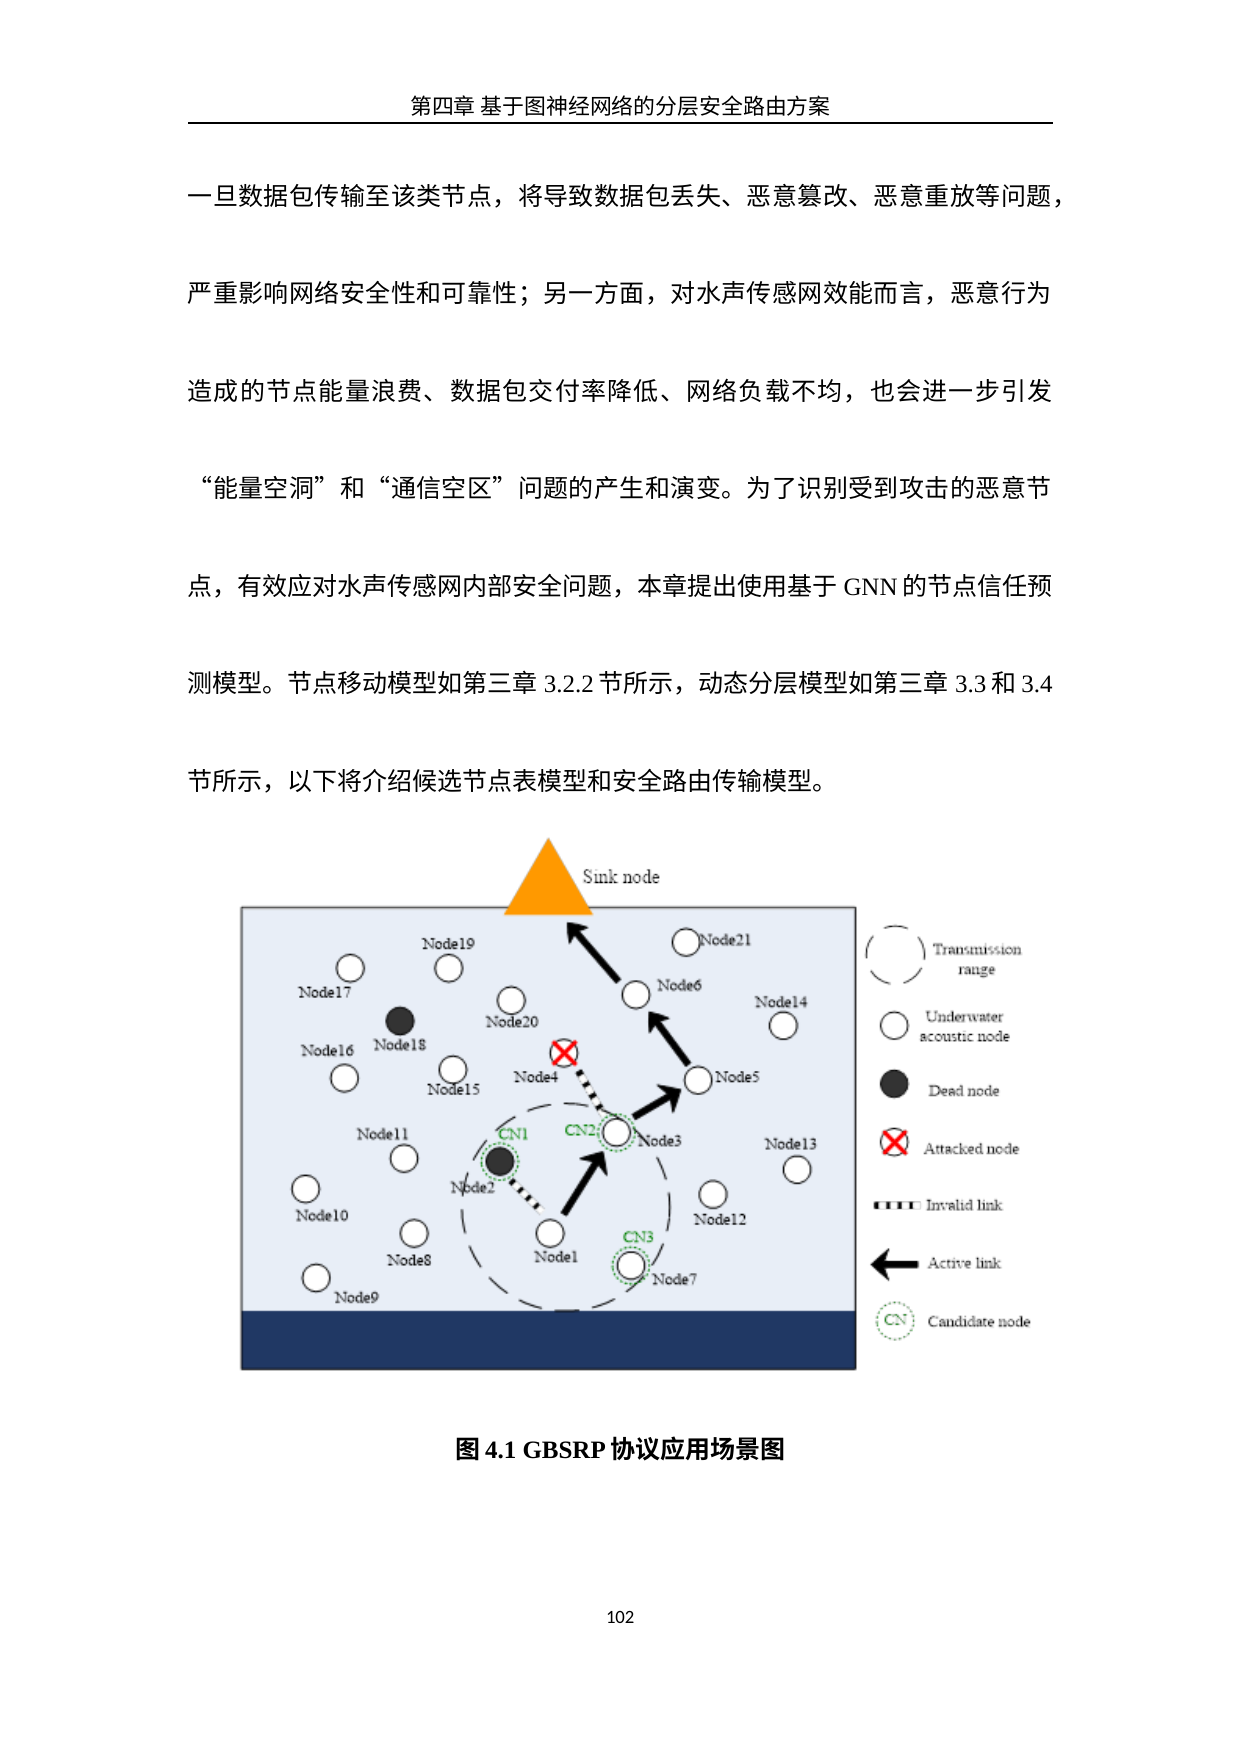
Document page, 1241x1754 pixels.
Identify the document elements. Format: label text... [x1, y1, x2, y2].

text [187, 162, 1053, 812]
picture [237, 836, 1082, 1377]
